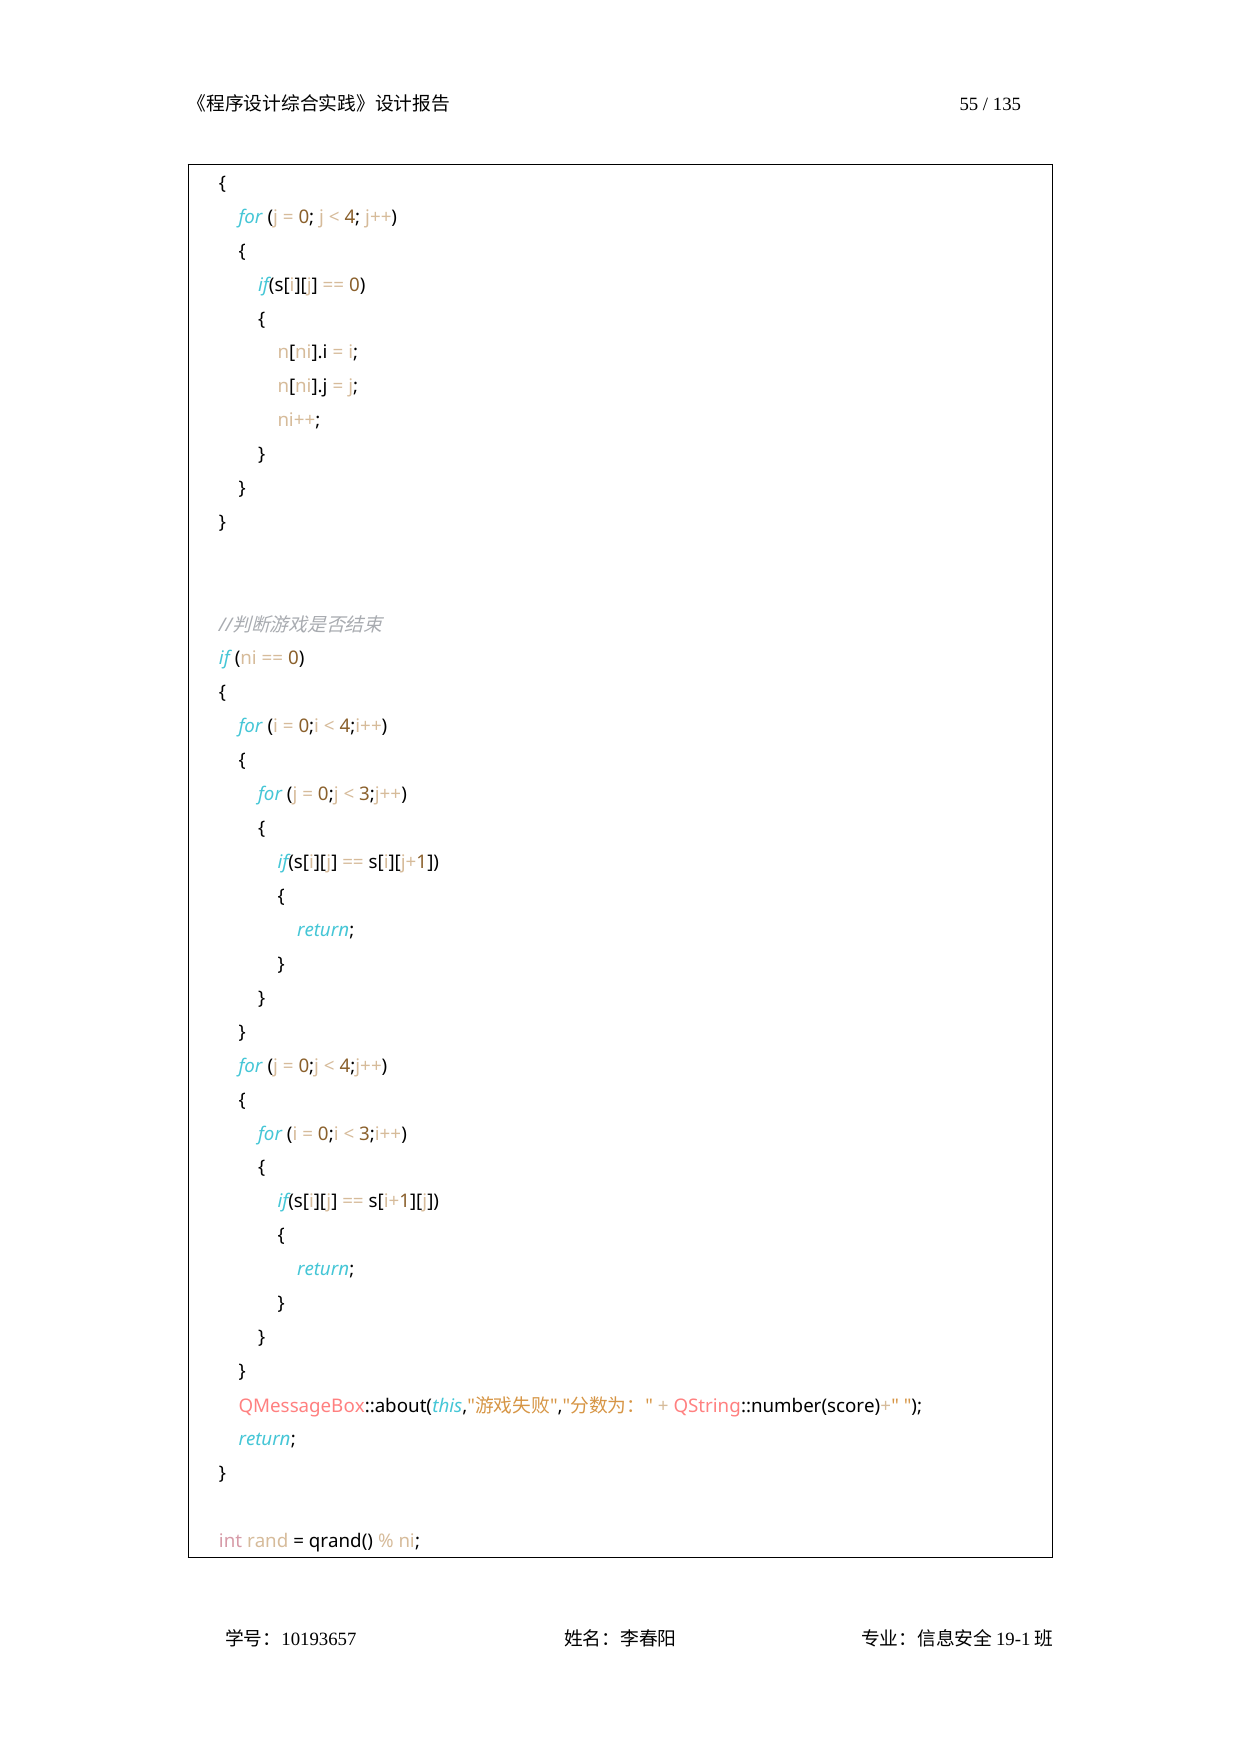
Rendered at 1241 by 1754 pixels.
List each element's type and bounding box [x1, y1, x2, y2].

table_header [189, 165, 1052, 1557]
